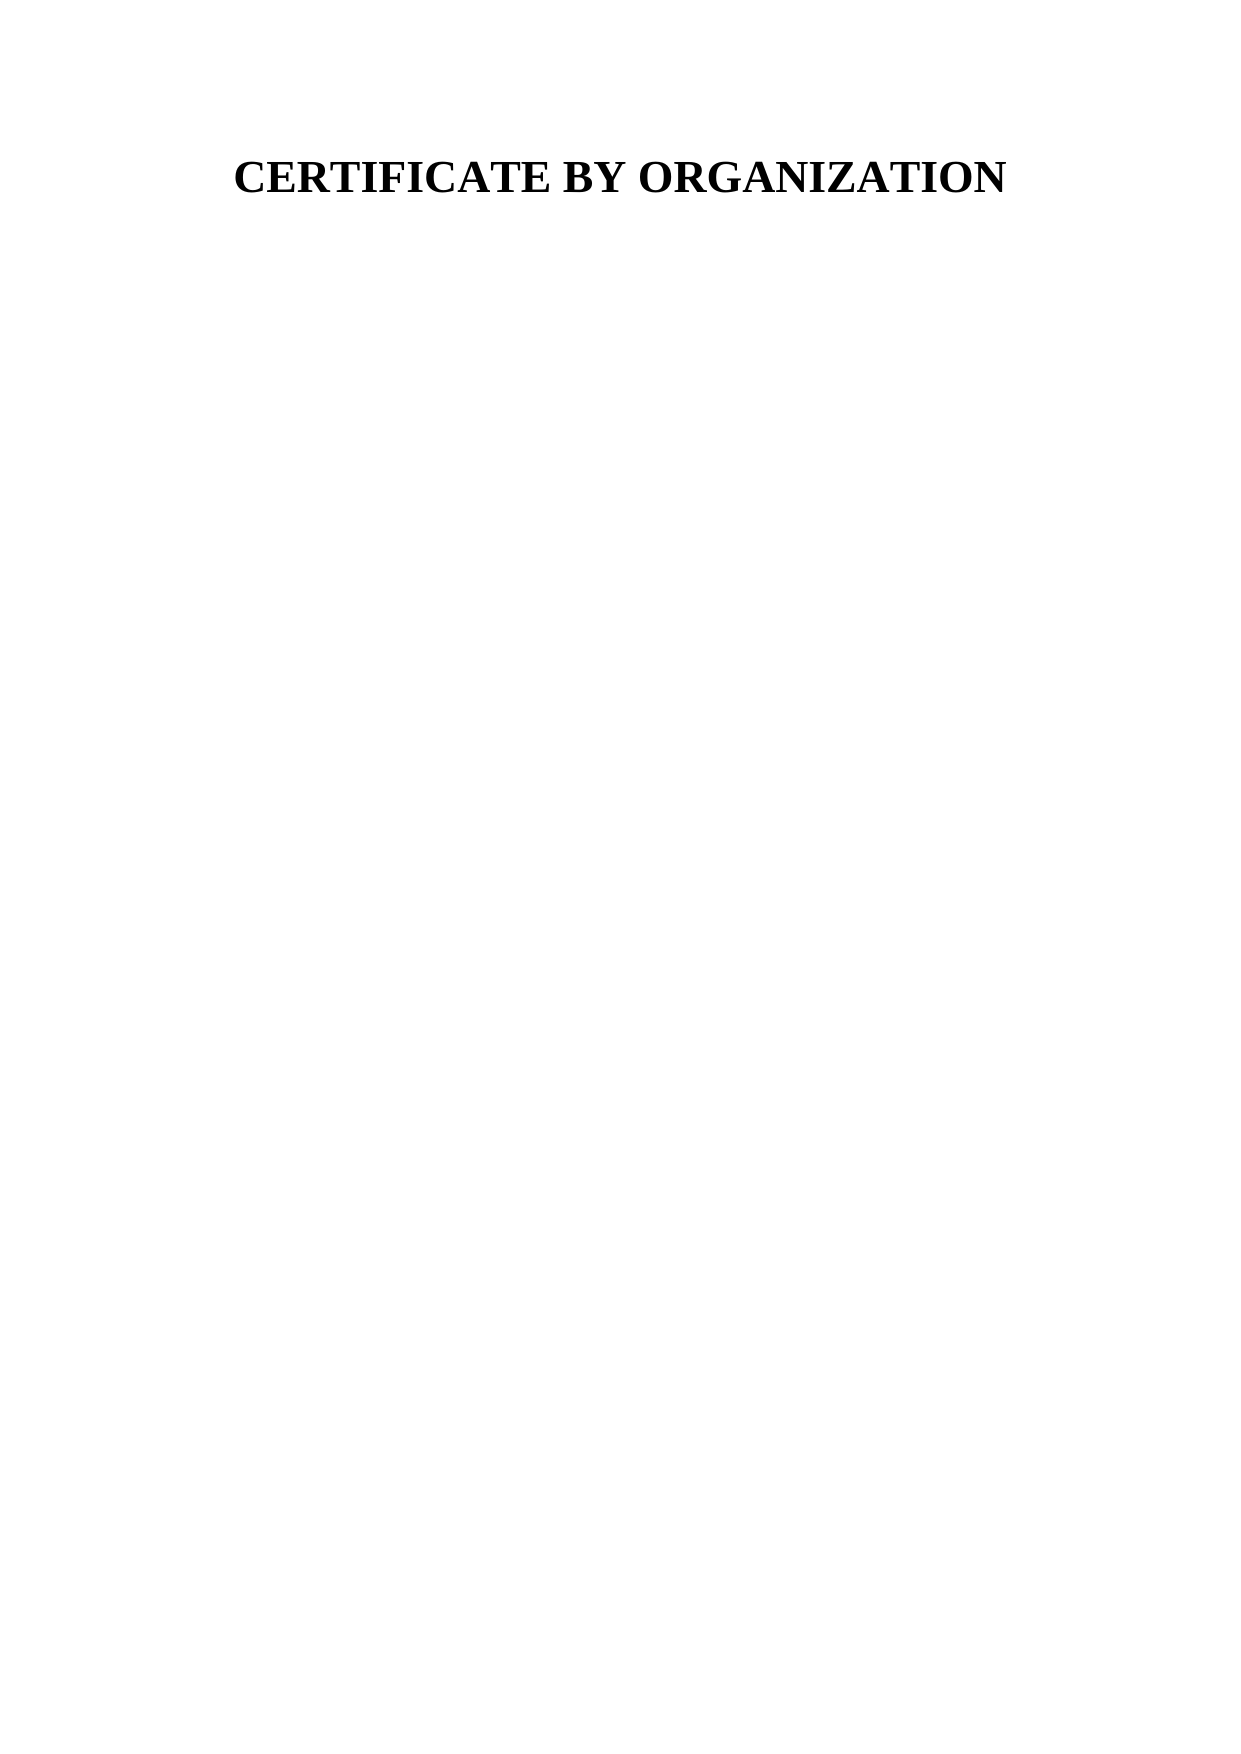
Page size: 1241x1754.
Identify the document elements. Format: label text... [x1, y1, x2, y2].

text CERTIFICATE BY ORGANIZATION [150, 150, 1090, 203]
